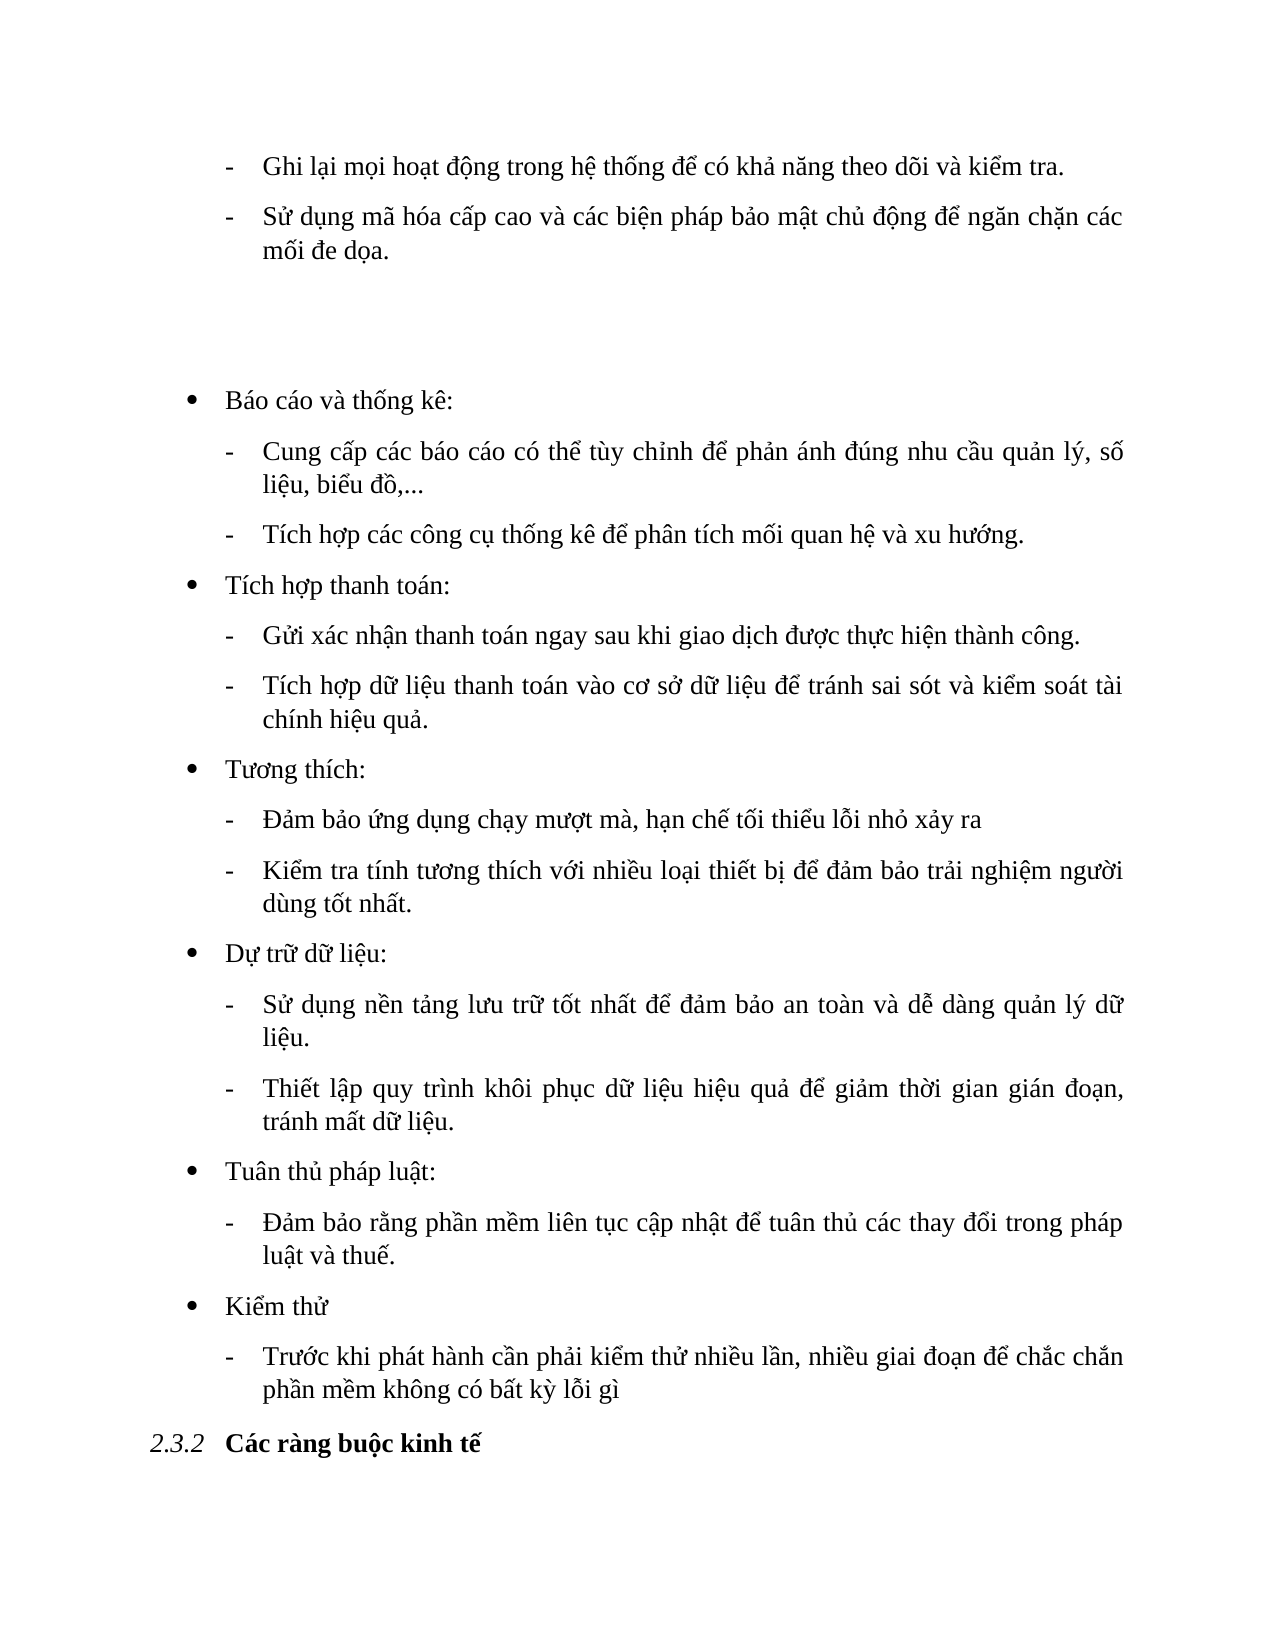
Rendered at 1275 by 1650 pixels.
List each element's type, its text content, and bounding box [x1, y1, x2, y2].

list Đảm bảo rằng phần mềm liên tục cập nhật để tuân thủ các thay đổi trong pháp luật và thuế. [225, 1206, 1125, 1271]
list Ghi lại mọi hoạt động trong hệ thống để có khả năng theo dõi và kiểm tra. [225, 150, 1125, 181]
list Báo cáo và thống kê: [187, 384, 1125, 416]
list Tích hợp thanh toán: [187, 569, 1125, 600]
list Trước khi phát hành cần phải kiểm thử nhiều lần, nhiều giai đoạn để chắc chắn phần mềm không có bất kỳ lỗi gì [225, 1340, 1125, 1405]
list Đảm bảo ứng dụng chạy mượt mà, hạn chế tối thiểu lỗi nhỏ xảy ra [225, 803, 1125, 835]
list Sử dụng mã hóa cấp cao và các biện pháp bảo mật chủ động để ngăn chặn các mối đe dọa. [225, 200, 1125, 265]
list Sử dụng nền tảng lưu trữ tốt nhất để đảm bảo an toàn và dễ dàng quản lý dữ liệu. [225, 988, 1125, 1053]
list Thiết lập quy trình khôi phục dữ liệu hiệu quả để giảm thời gian gián đoạn, tránh mất dữ liệu. [225, 1072, 1125, 1136]
subtitle Các ràng buộc kinh tế [150, 1432, 1125, 1457]
list Kiểm tra tính tương thích với nhiều loại thiết bị để đảm bảo trải nghiệm người dùng tốt nhất. [225, 854, 1125, 918]
list Tích hợp các công cụ thống kê để phân tích mối quan hệ và xu hướng. [225, 518, 1125, 550]
list Tương thích: [187, 753, 1125, 784]
list Kiểm thử [187, 1289, 1125, 1321]
list Tuân thủ pháp luật: [187, 1155, 1125, 1187]
list Cung cấp các báo cáo có thể tùy chỉnh để phản ánh đúng nhu cầu quản lý, số liệu, biểu đồ,... [225, 435, 1125, 499]
list Tích hợp dữ liệu thanh toán vào cơ sở dữ liệu để tránh sai sót và kiểm soát tài chính hiệu quả. [225, 669, 1125, 734]
list Gửi xác nhận thanh toán ngay sau khi giao dịch được thực hiện thành công. [225, 619, 1125, 650]
list Dự trữ dữ liệu: [187, 937, 1125, 969]
